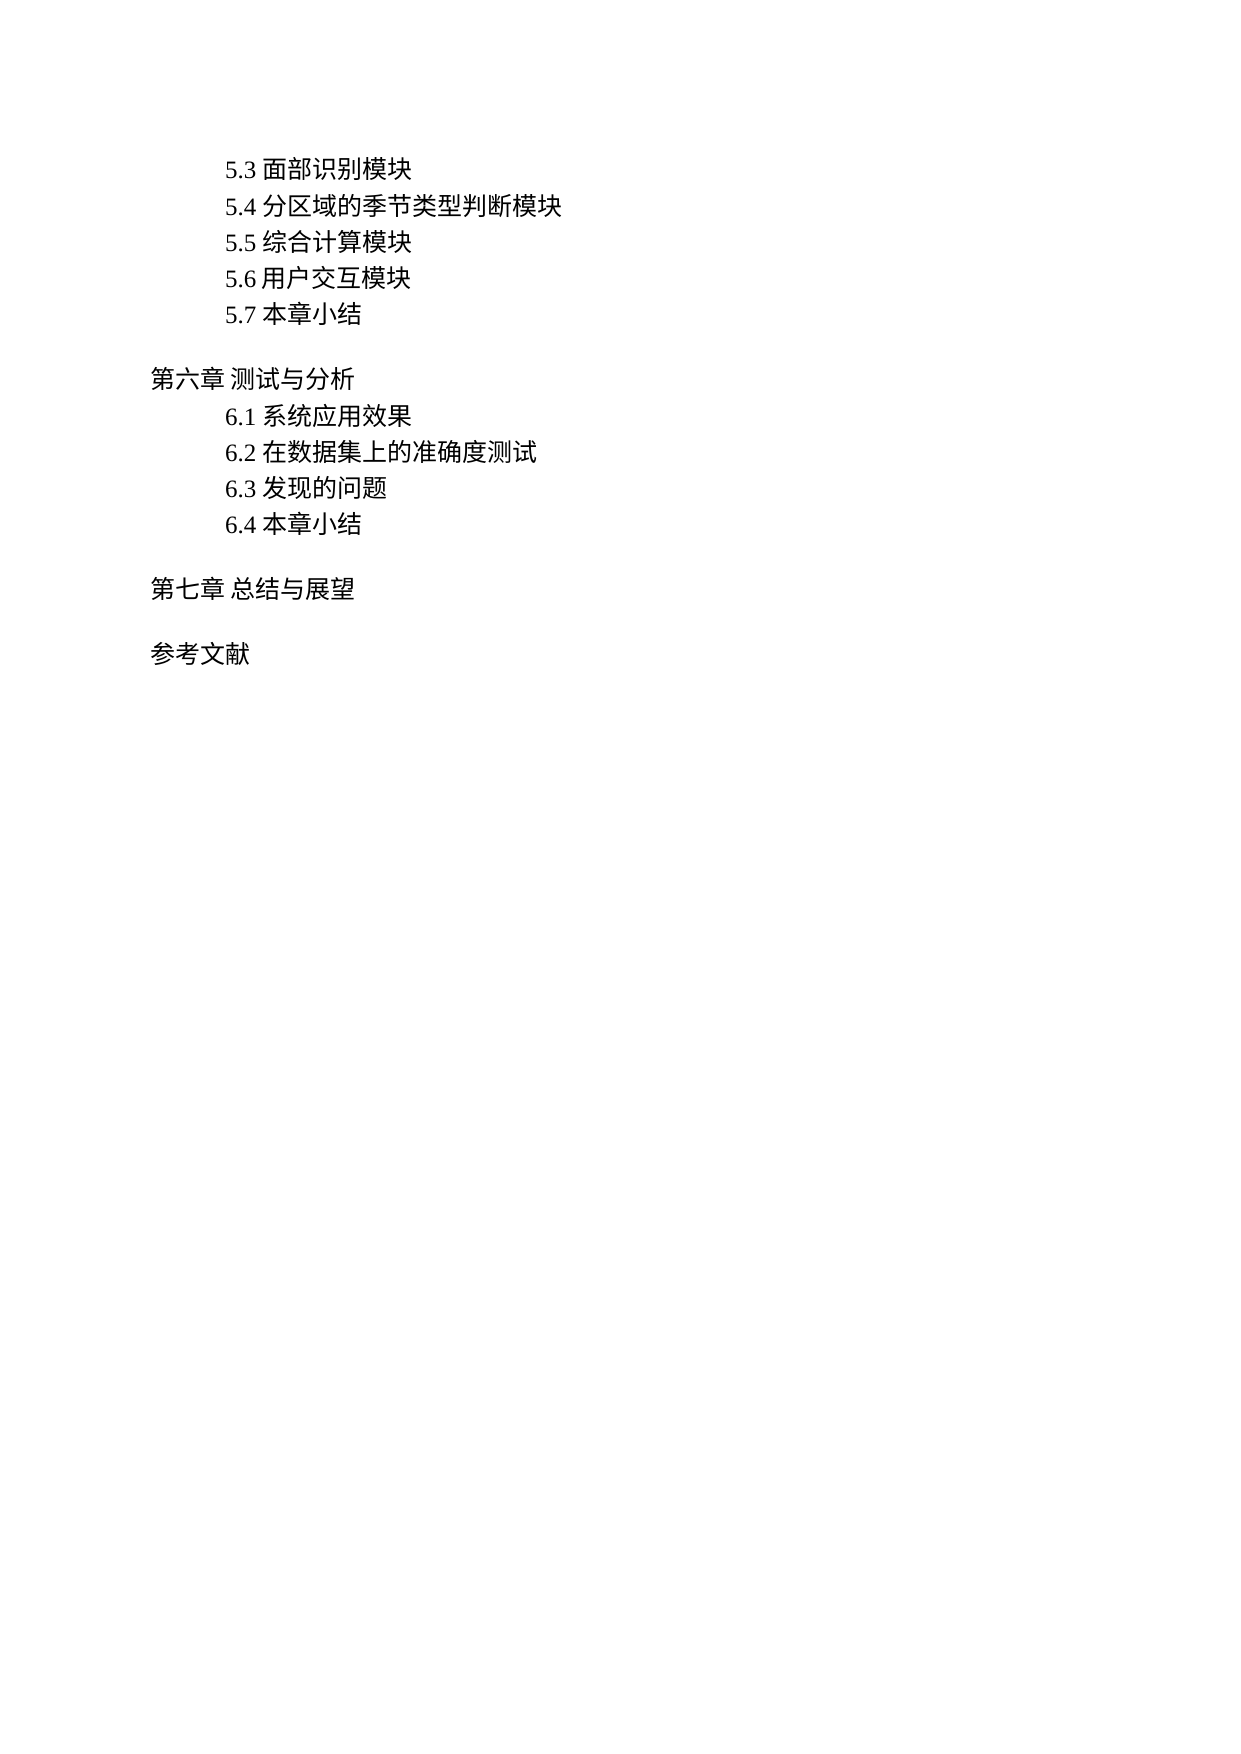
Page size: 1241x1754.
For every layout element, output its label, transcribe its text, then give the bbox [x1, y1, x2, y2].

text 5.6用户交互模块 [150, 259, 1090, 295]
text 5.4 分区域的季节类型判断模块 [150, 186, 1090, 222]
text 参考文献 [150, 635, 1090, 671]
text 6.3 发现的问题 [150, 469, 1090, 505]
text 第七章 总结与展望 [150, 570, 1090, 606]
text 5.3 面部识别模块 [150, 150, 1090, 186]
text 6.2 在数据集上的准确度测试 [150, 432, 1090, 469]
text 5.7 本章小结 [150, 295, 1090, 331]
text 5.5 综合计算模块 [150, 222, 1090, 259]
text 6.4 本章小结 [150, 505, 1090, 541]
text 6.1 系统应用效果 [150, 396, 1090, 432]
text 第六章 测试与分析 [150, 360, 1090, 396]
